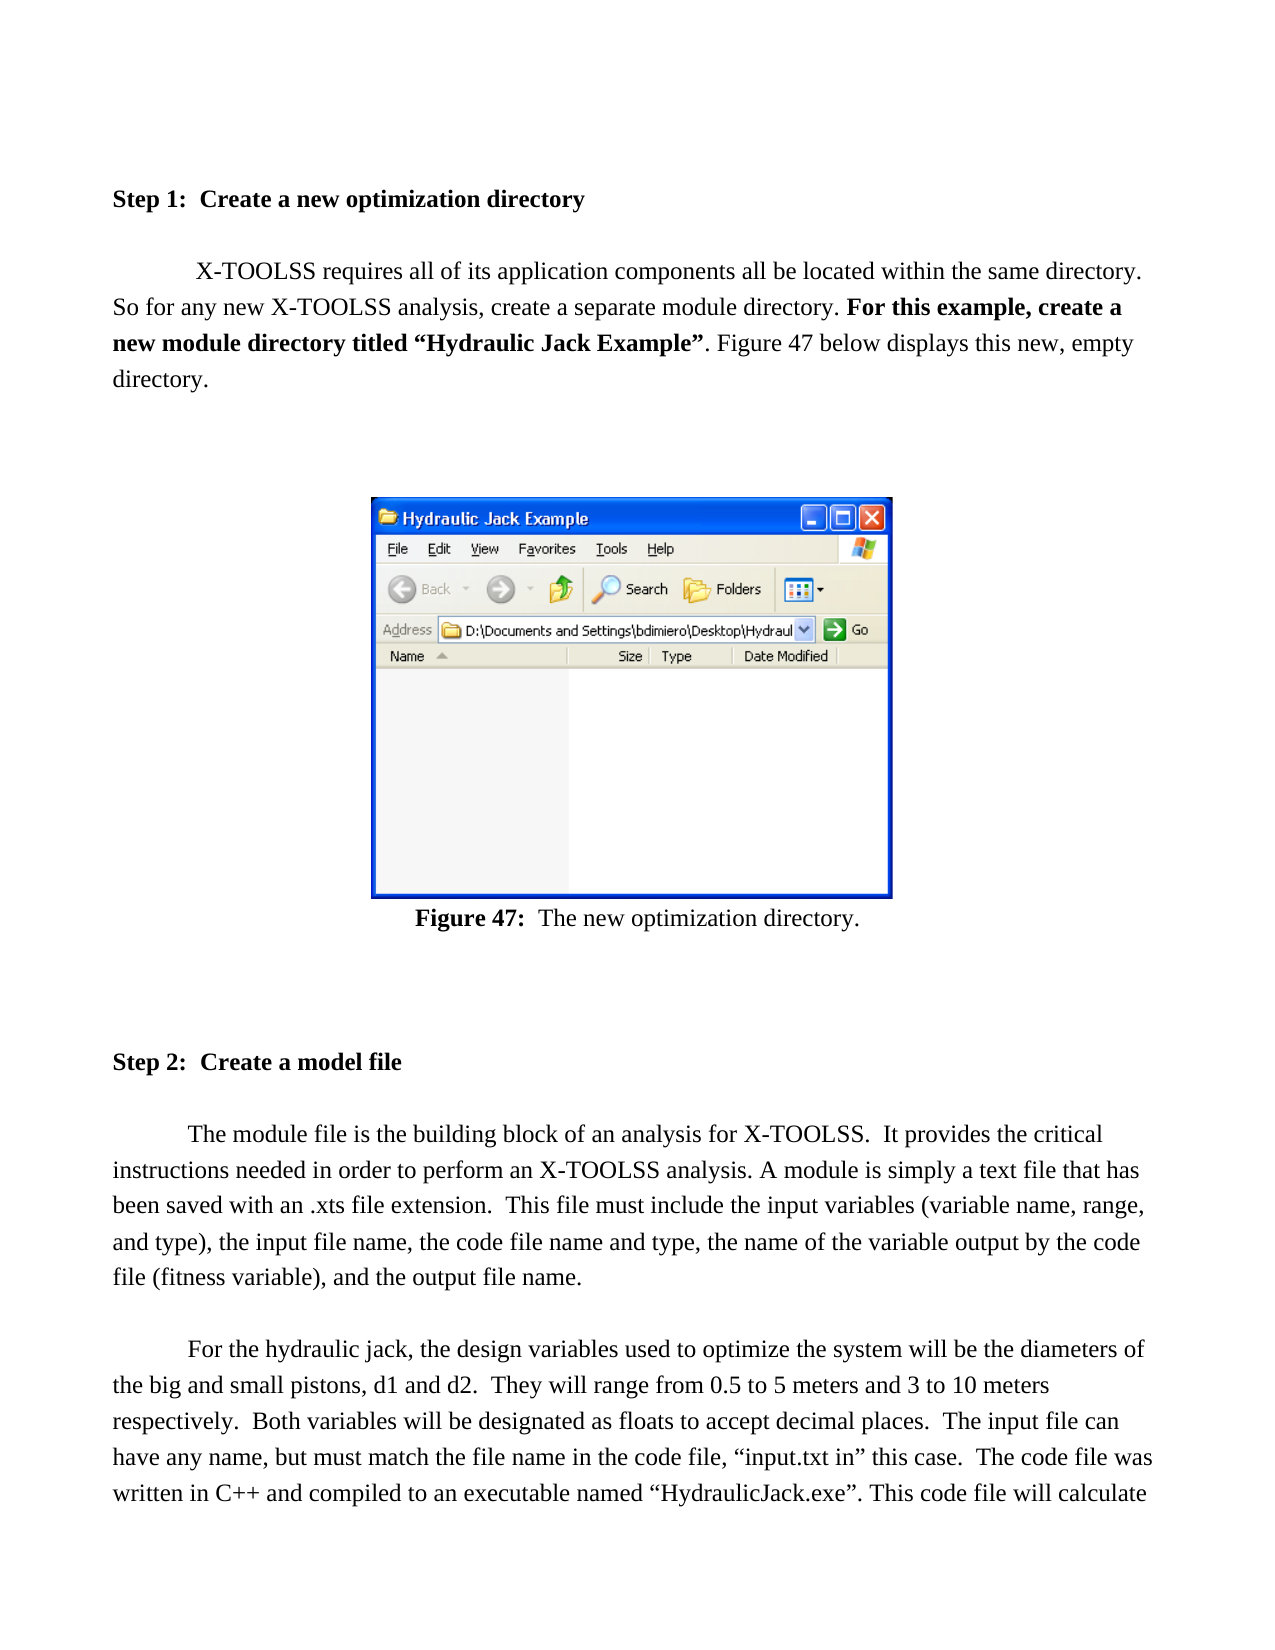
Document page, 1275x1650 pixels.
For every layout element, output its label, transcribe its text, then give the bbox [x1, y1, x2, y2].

text Figure 47: The new optimization directory. [112, 903, 1162, 932]
text Step 1: Create a new optimization directory [112, 184, 1162, 213]
picture [371, 497, 893, 899]
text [112, 1334, 1162, 1507]
text The module file is the building block of an analysis for X-TOOLSS. It provides the critical instructions needed in order to perform an X-TOOLSS analysis. A module is simply a text file that has been saved with an .xts file extension. This file must include the input variables (variable name, range, and type), the input file name, the code file name and type, the name of the variable output by the code file (fitness variable), and the output file name. [112, 1119, 1162, 1291]
text Step 2: Create a model file [112, 1047, 1162, 1076]
text X-TOOLSS requires all of its application components all be located within the same directory. So for any new X-TOOLSS analysis, create a separate module directory. For this example, create a new module directory titled “Hydraulic Jack Example”. Figure 47 below displays this new, empty directory. [112, 256, 1162, 393]
